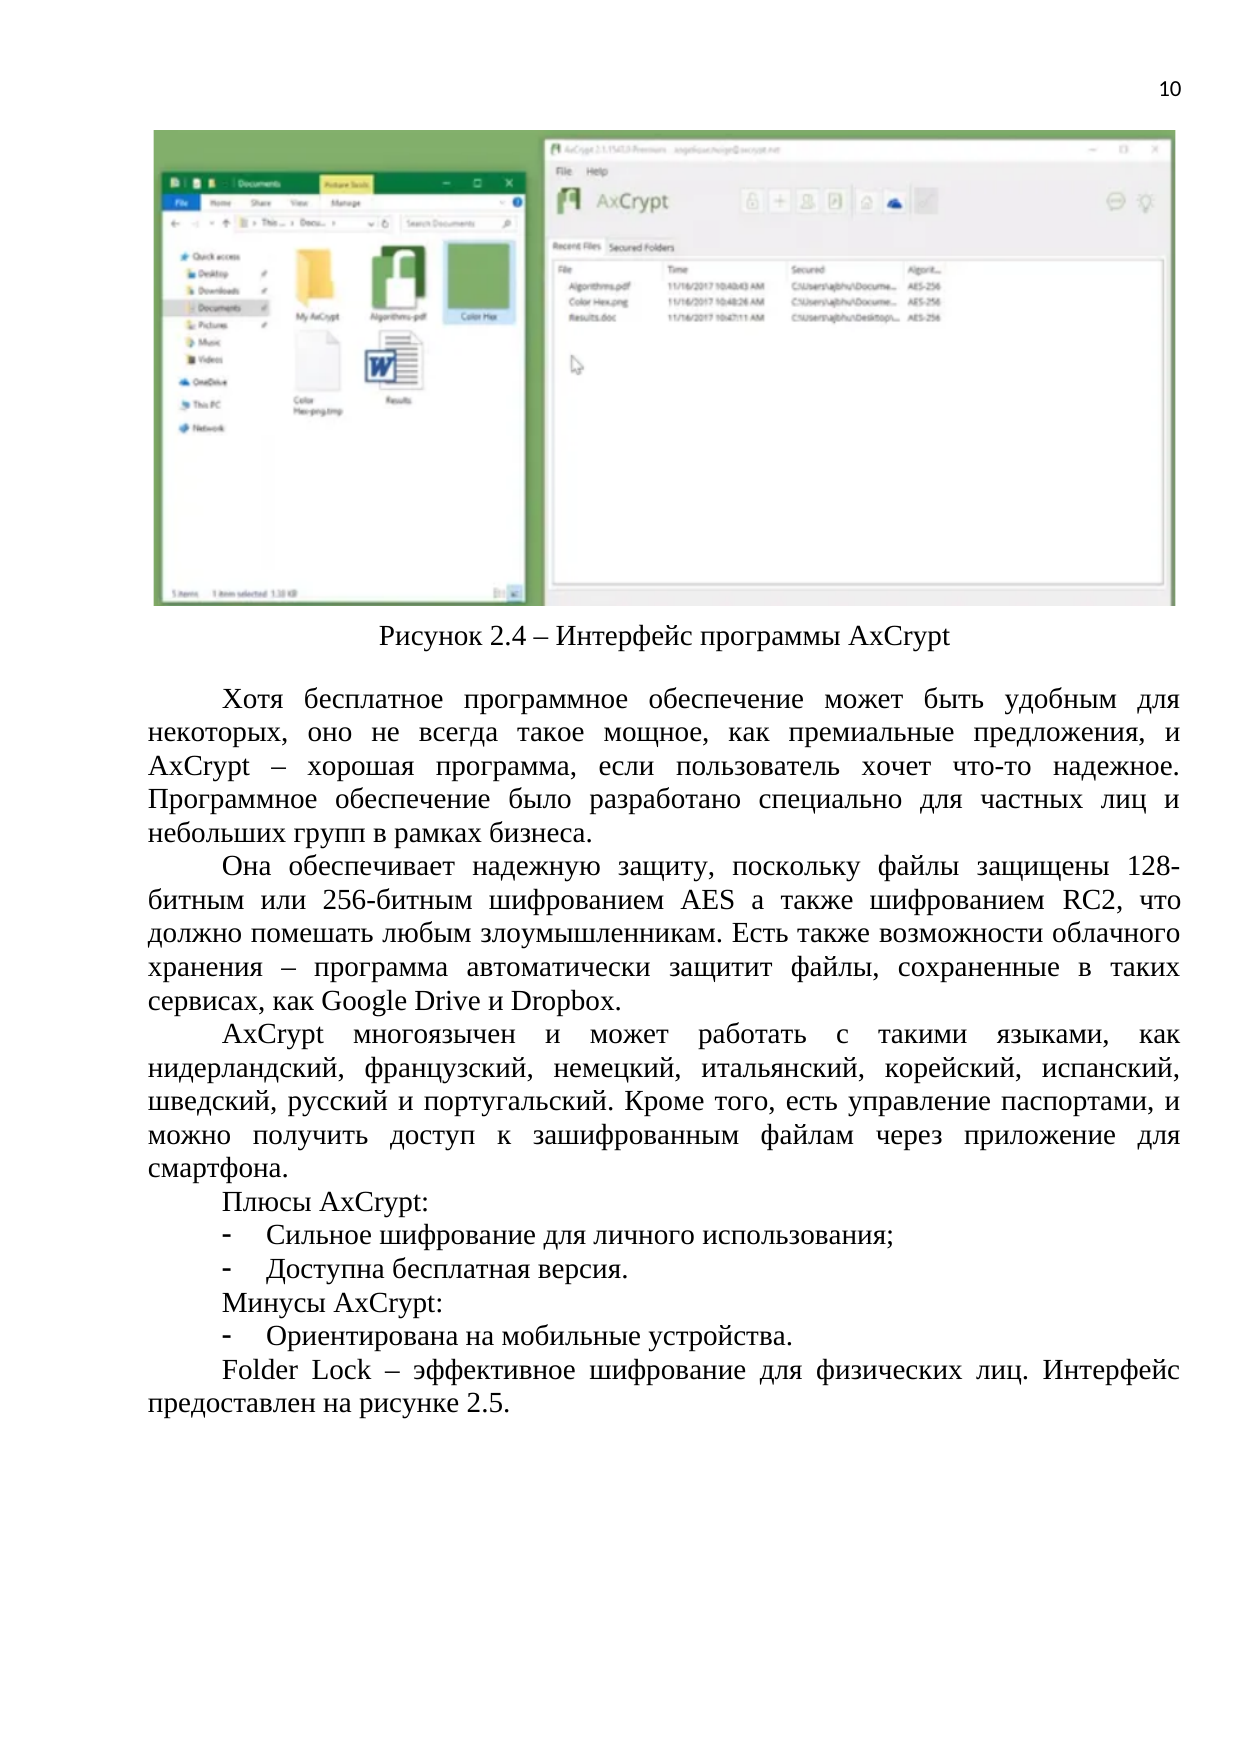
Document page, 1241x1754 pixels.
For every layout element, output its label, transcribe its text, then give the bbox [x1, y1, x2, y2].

list Она обеспечивает надежную защиту, поскольку файлы защищены 128-битным или 256-битным шифрованием AES а также шифрованием RC2, что должно помешать любым злоумышленникам. Есть также возможности облачного хранения – программа автоматически защитит файлы, сохраненные в таких сервисах, как Google Drive и Dropbox. [148, 848, 1181, 1016]
picture [153, 130, 1176, 606]
list Хотя бесплатное программное обеспечение может быть удобным для некоторых, оно не всегда такое мощное, как премиальные предложения, и AxCrypt – хорошая программа, если пользователь хочет что-то надежное. Программное обеспечение было разработано специально для частных лиц и небольших групп в рамках бизнеса. [148, 681, 1181, 848]
list AxCrypt многоязычен и может работать с такими языками, как нидерландский, французский, немецкий, итальянский, корейский, испанский, шведский, русский и португальский. Кроме того, есть управление паспортами, и можно получить доступ к зашифрованным файлам через приложение для смартфона. [148, 1016, 1181, 1184]
text Рисунок 2.4 – Интерфейс программы AxCrypt [148, 618, 1181, 652]
list Сильное шифрование для личного использования; [148, 1217, 1181, 1251]
text Folder Lock – эффективное шифрование для физических лиц. Интерфейс предоставлен на рисунке 2.5. [148, 1352, 1181, 1419]
text Минусы AxCrypt: [148, 1285, 1181, 1318]
list Доступна бесплатная версия. [148, 1251, 1181, 1285]
list Ориентирована на мобильные устройства. [148, 1318, 1181, 1352]
list Плюсы AxCrypt: [148, 1184, 1181, 1217]
